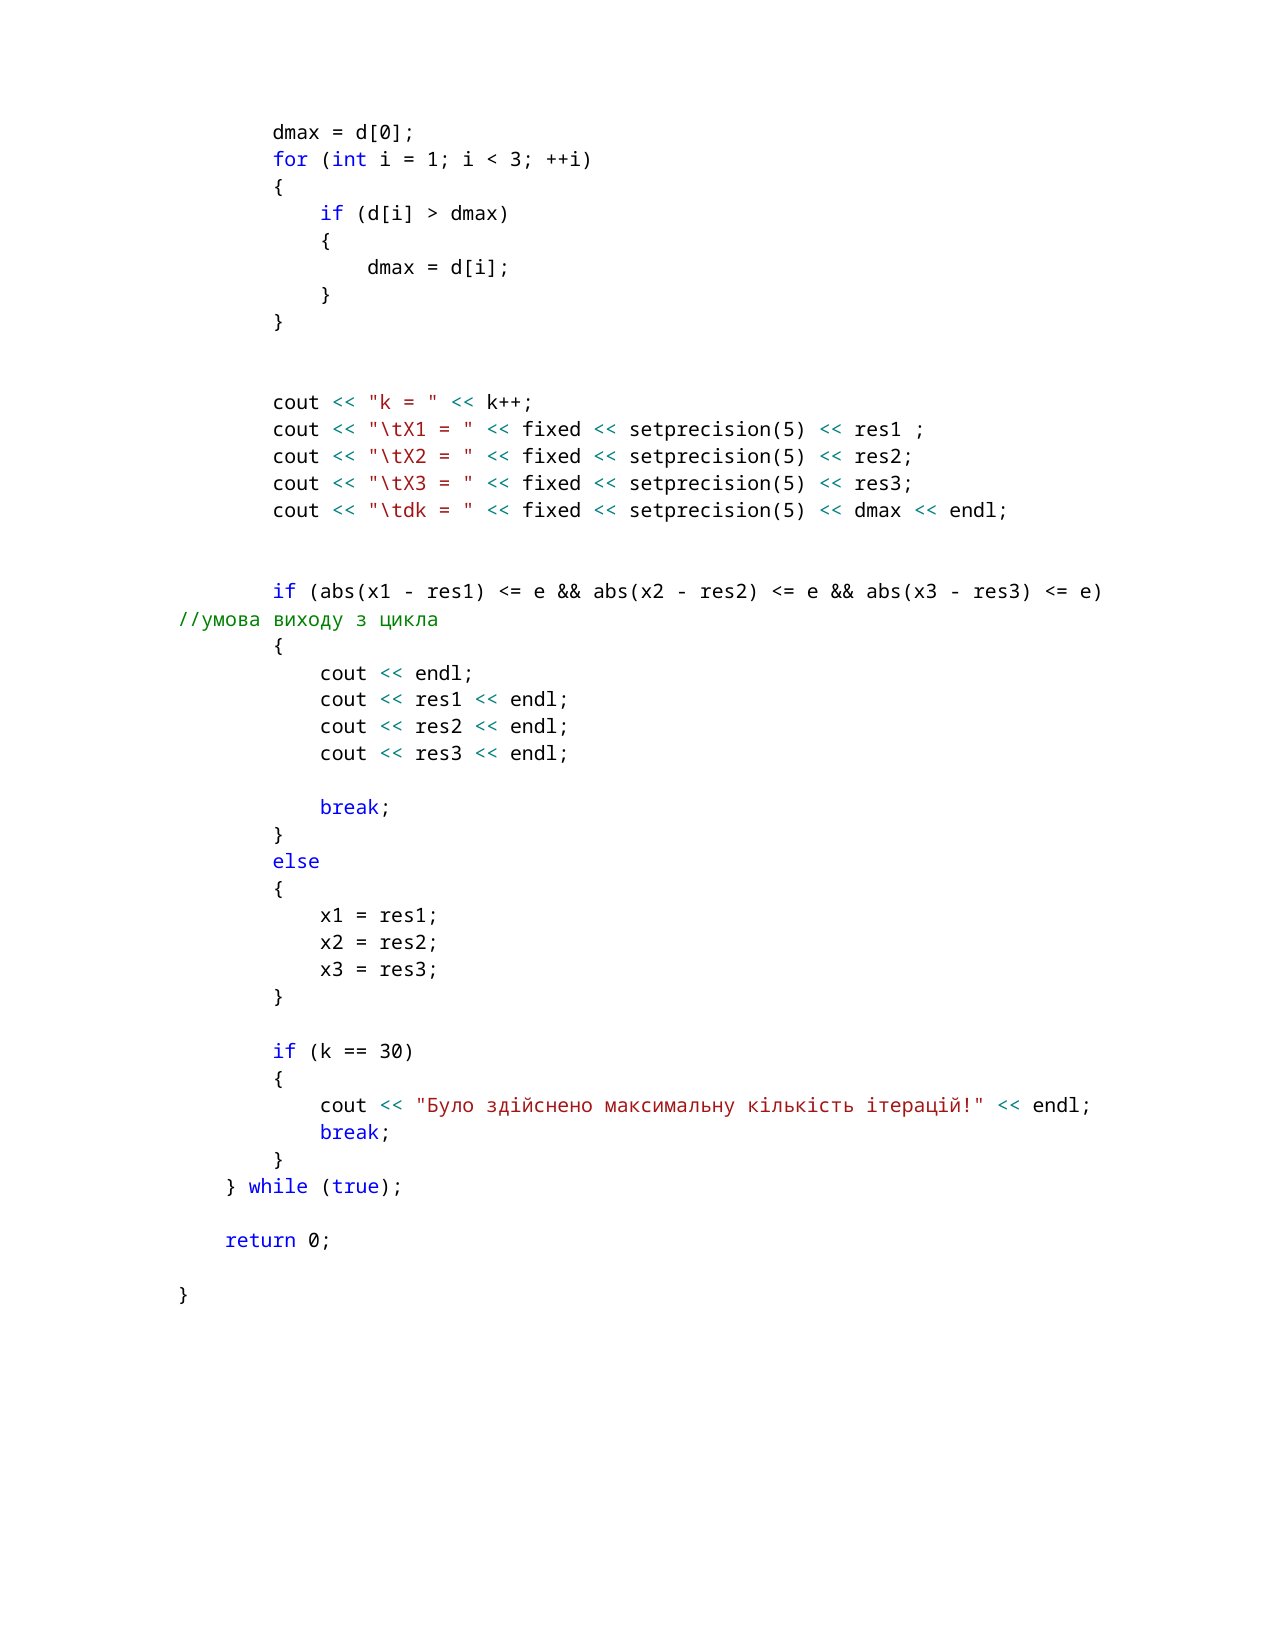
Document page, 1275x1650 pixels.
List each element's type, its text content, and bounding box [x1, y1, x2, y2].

text x3 = res3; [177, 956, 1186, 982]
text if (k == 30) [177, 1037, 1186, 1064]
text cout << "Було здiйснено максимальну кiлькiсть iтерацiй!" << endl; [177, 1091, 1186, 1118]
text dmax = d[0]; [177, 118, 1186, 145]
text } [177, 982, 1186, 1009]
text { [177, 874, 1186, 902]
text dmax = d[i]; [177, 253, 1186, 280]
text for (int i = 1; i < 3; ++i) [177, 145, 1186, 172]
text { [177, 226, 1186, 253]
text } while (true); [177, 1172, 1186, 1199]
text } [177, 280, 1186, 307]
text break; [177, 1118, 1186, 1145]
text } [177, 307, 1186, 334]
text } [177, 1145, 1186, 1172]
text cout << res2 << endl; [177, 713, 1186, 740]
text { [177, 1064, 1186, 1091]
text break; [177, 794, 1186, 821]
text else [177, 848, 1186, 874]
text cout << res3 << endl; [177, 740, 1186, 767]
text } [177, 821, 1186, 848]
text } [177, 1280, 1186, 1307]
text if (abs(x1 - res1) <= e && abs(x2 - res2) <= e && abs(x3 - res3) <= e) //умова виходу з цикла [177, 578, 1186, 632]
text cout << "\tdk = " << fixed << setprecision(5) << dmax << endl; [177, 496, 1186, 523]
text cout << "\tX3 = " << fixed << setprecision(5) << res3; [177, 469, 1186, 496]
text { [177, 172, 1186, 199]
text if (d[i] > dmax) [177, 199, 1186, 226]
text return 0; [177, 1226, 1186, 1253]
text cout << "\tX1 = " << fixed << setprecision(5) << res1 ; [177, 415, 1186, 442]
text x2 = res2; [177, 928, 1186, 956]
text cout << "\tX2 = " << fixed << setprecision(5) << res2; [177, 442, 1186, 469]
text cout << res1 << endl; [177, 686, 1186, 713]
text { [177, 632, 1186, 659]
text x1 = res1; [177, 902, 1186, 928]
text cout << "k = " << k++; [177, 388, 1186, 415]
text cout << endl; [177, 659, 1186, 686]
